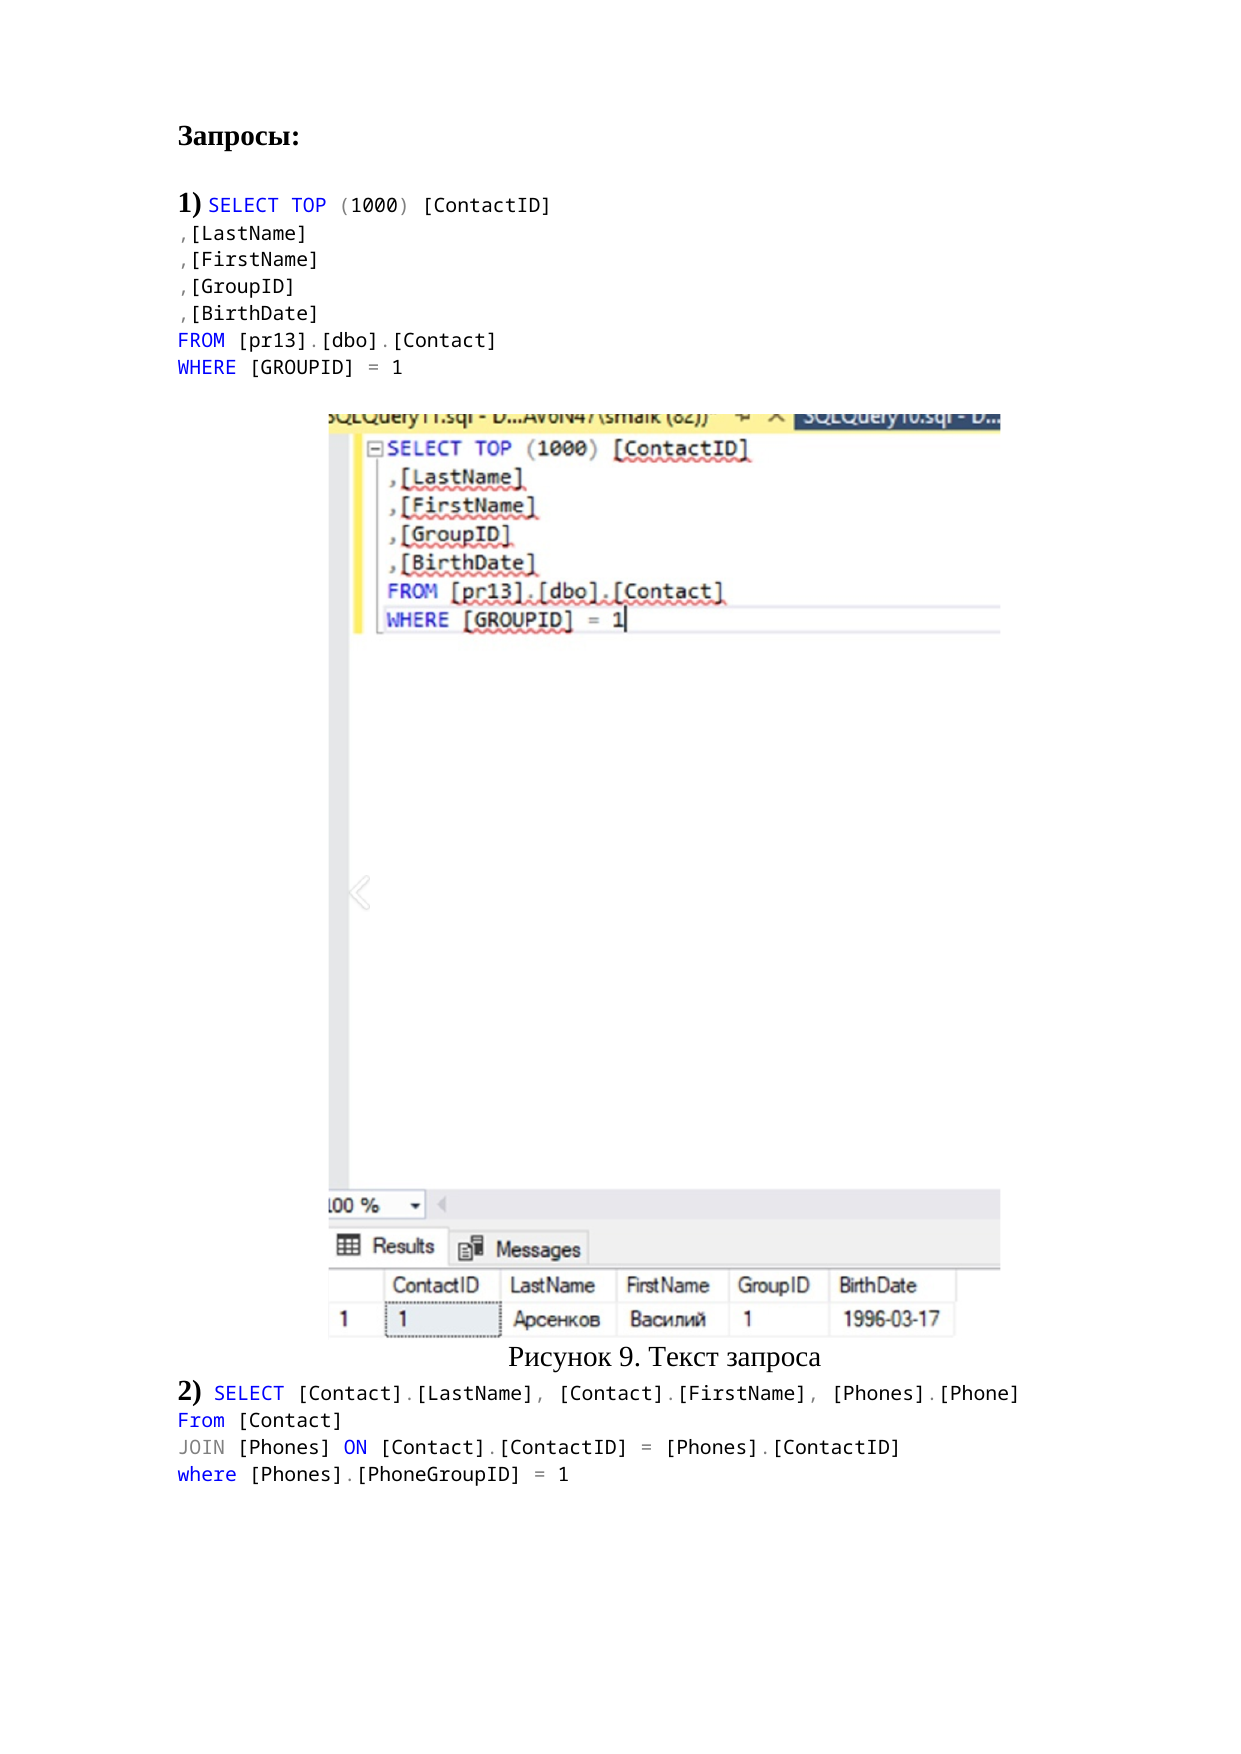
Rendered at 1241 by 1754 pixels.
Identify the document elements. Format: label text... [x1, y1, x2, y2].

text JOIN [Phones] ON [Contact].[ContactID] = [Phones].[ContactID] [177, 1433, 1152, 1460]
text 2) SELECT [Contact].[LastName], [Contact].[FirstName], [Phones].[Phone] [177, 1373, 1152, 1406]
text ,[BirthDate] [177, 300, 1152, 327]
text Запросы: [177, 118, 1152, 152]
text 1) SELECT TOP (1000) [ContactID] [177, 185, 1152, 219]
text ,[FirstName] [177, 246, 1152, 273]
text ,[GroupID] [177, 273, 1152, 300]
picture [328, 414, 1001, 1340]
text WHERE [GROUPID] = 1 [177, 354, 1152, 381]
text ,[LastName] [177, 219, 1152, 246]
text Рисунок 9. Текст запроса [177, 1339, 1152, 1373]
text where [Phones].[PhoneGroupID] = 1 [177, 1460, 1152, 1487]
text FROM [pr13].[dbo].[Contact] [177, 327, 1152, 354]
text From [Contact] [177, 1406, 1152, 1433]
